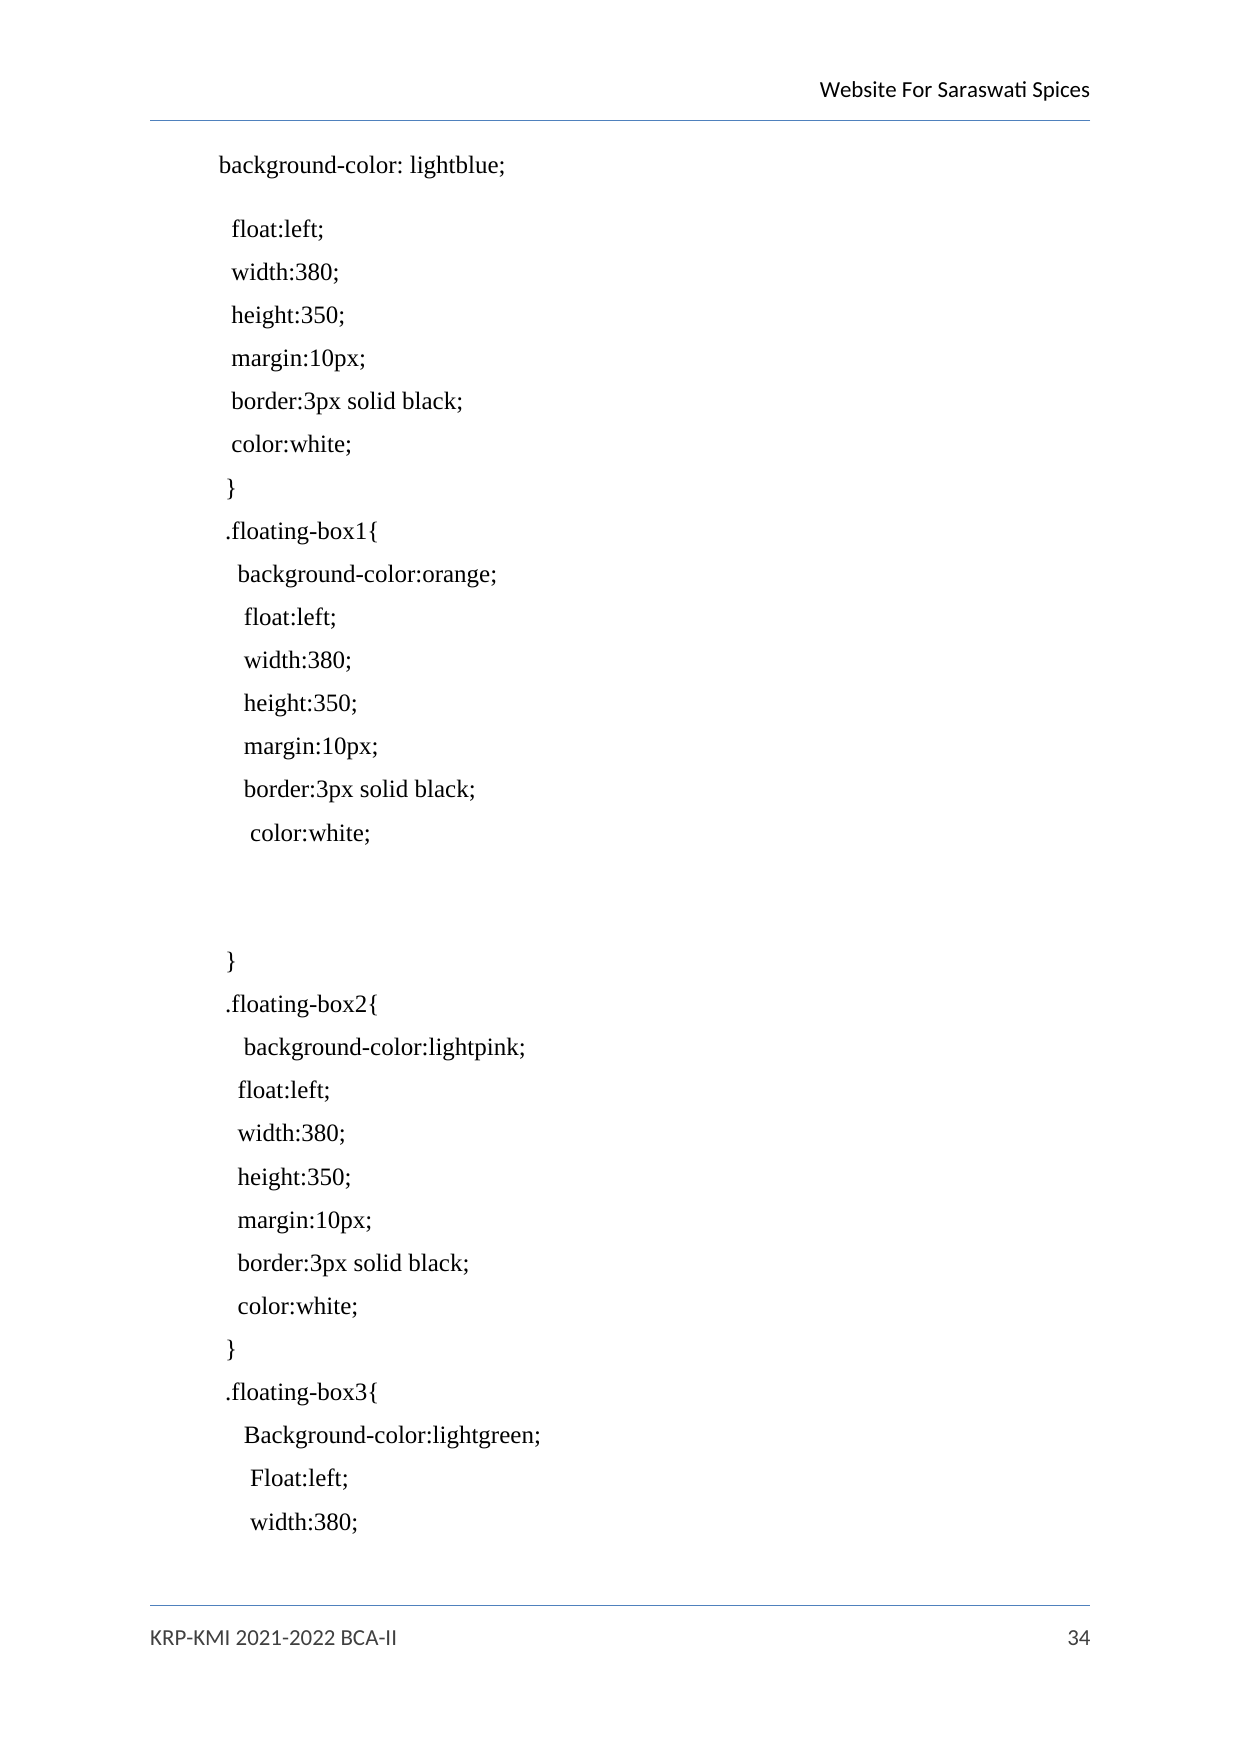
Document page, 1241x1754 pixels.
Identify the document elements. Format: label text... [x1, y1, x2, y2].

list margin:10px; [225, 1205, 1090, 1233]
list } [225, 946, 1090, 975]
list } [225, 1334, 1090, 1363]
list width:380; [225, 1118, 1090, 1147]
list color:white; [225, 429, 1090, 458]
list height:350; [225, 1162, 1090, 1190]
list Float:left; [225, 1463, 1090, 1492]
list .floating-box3{ [225, 1377, 1090, 1406]
list border:3px solid black; [225, 1248, 1090, 1277]
list background-color:lightpink; [225, 1032, 1090, 1061]
list } [225, 473, 1090, 501]
list color:white; [225, 818, 1090, 846]
list height:350; [225, 688, 1090, 717]
list float:left; [225, 1075, 1090, 1104]
list .floating-box2{ [225, 989, 1090, 1018]
list margin:10px; [225, 343, 1090, 372]
list .floating-box1{ [225, 516, 1090, 544]
list width:380; [225, 1507, 1090, 1535]
list margin:10px; [225, 731, 1090, 760]
list float:left; [225, 214, 1090, 243]
list float:left; [225, 602, 1090, 631]
list Background-color:lightgreen; [225, 1420, 1090, 1449]
list background-color:orange; [225, 559, 1090, 588]
list width:380; [225, 645, 1090, 674]
list border:3px solid black; [225, 386, 1090, 415]
list width:380; [225, 257, 1090, 286]
list height:350; [225, 300, 1090, 329]
list border:3px solid black; [225, 774, 1090, 803]
list color:white; [225, 1291, 1090, 1320]
text background-color: lightblue; [150, 150, 1090, 179]
